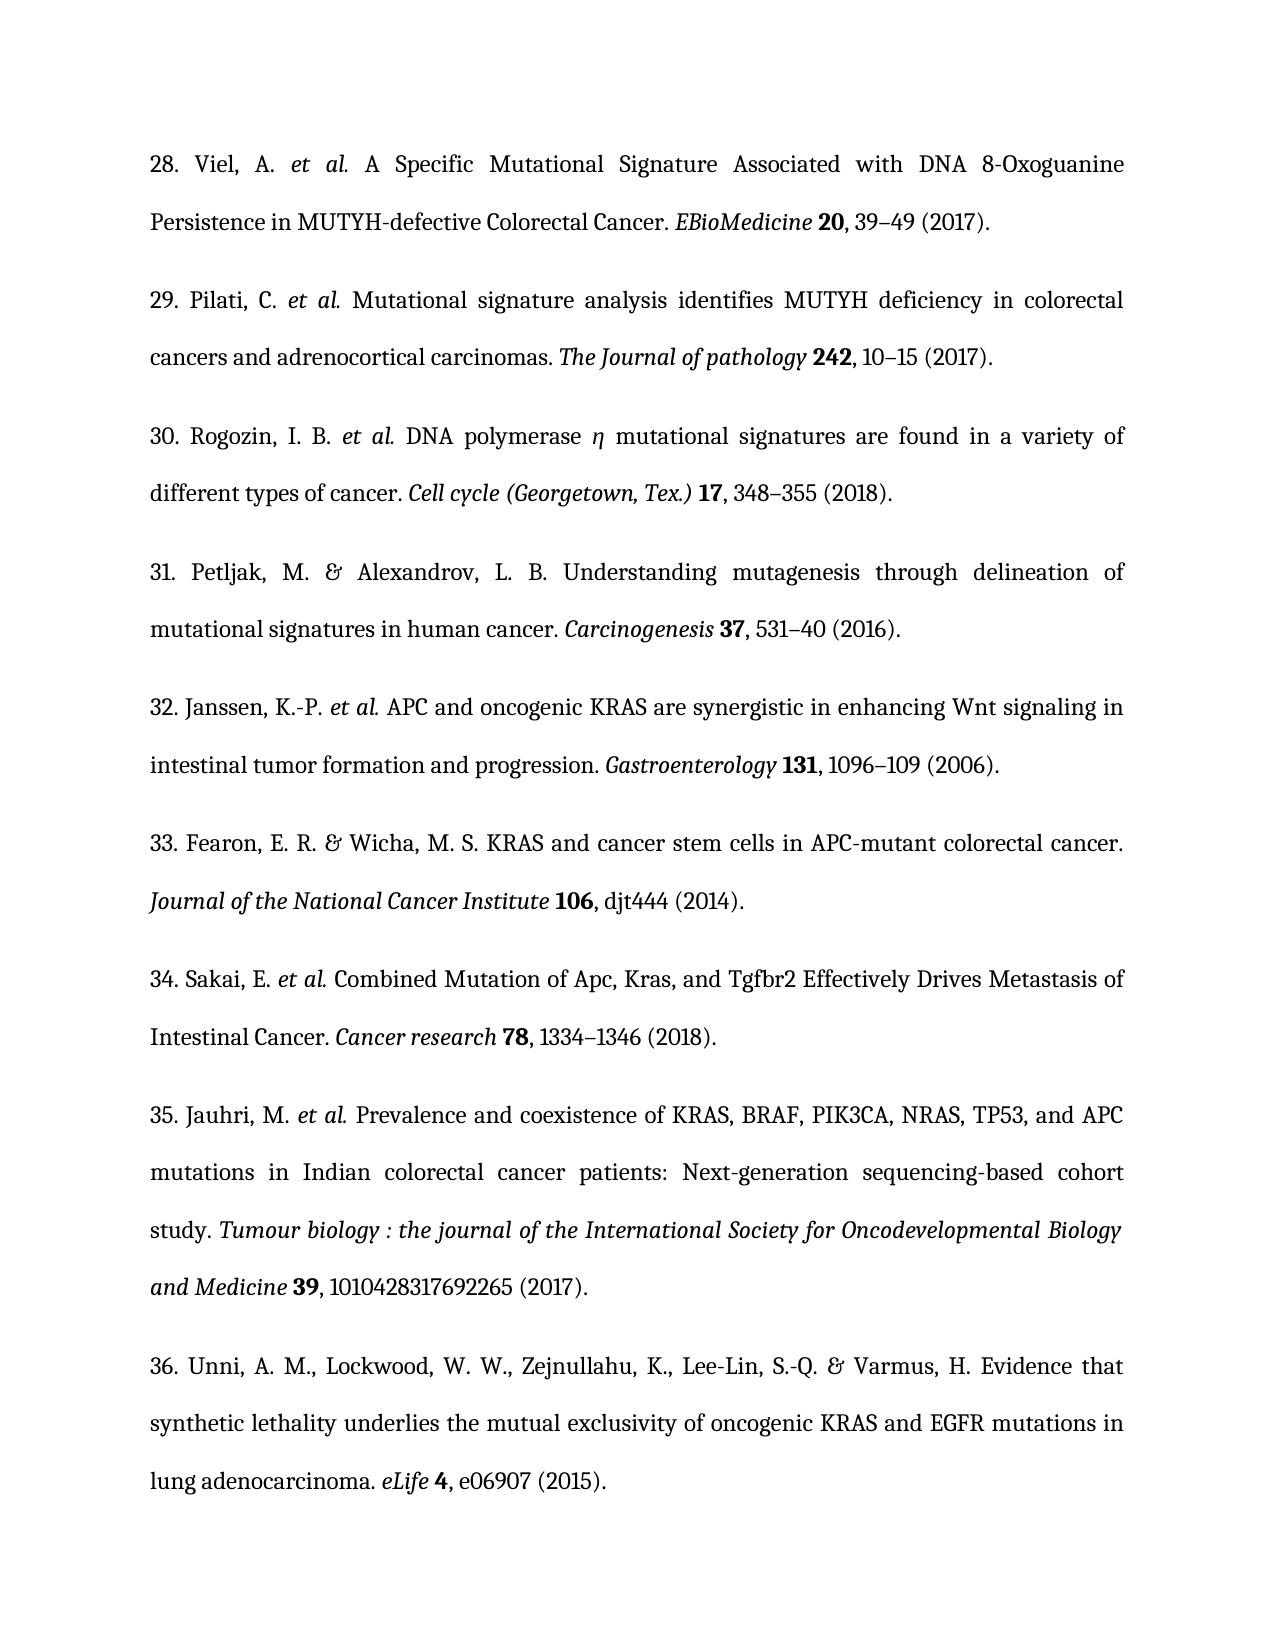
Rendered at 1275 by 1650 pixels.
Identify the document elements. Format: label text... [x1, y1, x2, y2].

text 33. Fearon, E. R. & Wicha, M. S. KRAS and cancer stem cells in APC-mutant colorectal cancer. Journal of the National Cancer Institute 106, djt444 (2014). [150, 829, 1125, 915]
text 29. Pilati, C. et al. Mutational signature analysis identifies MUTYH deficiency in colorectal cancers and adrenocortical carcinomas. The Journal of pathology 242, 10–15 (2017). [150, 286, 1125, 372]
text 35. Jauhri, M. et al. Prevalence and coexistence of KRAS, BRAF, PIK3CA, NRAS, TP53, and APC mutations in Indian colorectal cancer patients: Next-generation sequencing-based cohort study. Tumour biology : the journal of the International Society for Oncodevelopmental Biology and Medicine 39, 1010428317692265 (2017). [150, 1101, 1125, 1302]
text 34. Sakai, E. et al. Combined Mutation of Apc, Kras, and Tgfbr2 Effectively Drives Metastasis of Intestinal Cancer. Cancer research 78, 1334–1346 (2018). [150, 965, 1125, 1051]
text 36. Unni, A. M., Lockwood, W. W., Zejnullahu, K., Lee-Lin, S.-Q. & Varmus, H. Evidence that synthetic lethality underlies the mutual exclusivity of oncogenic KRAS and EGFR mutations in lung adenocarcinoma. eLife 4, e06907 (2015). [150, 1352, 1125, 1495]
text 30. Rogozin, I. B. et al. DNA polymerase mutational signatures are found in a variety of different types of cancer. Cell cycle (Georgetown, Tex.) 17, 348–355 (2018). [150, 422, 1125, 508]
text 28. Viel, A. et al. A Specific Mutational Signature Associated with DNA 8-Oxoguanine Persistence in MUTYH-defective Colorectal Cancer. EBioMedicine 20, 39–49 (2017). [150, 150, 1125, 236]
text 32. Janssen, K.-P. et al. APC and oncogenic KRAS are synergistic in enhancing Wnt signaling in intestinal tumor formation and progression. Gastroenterology 131, 1096–109 (2006). [150, 693, 1125, 779]
text 31. Petljak, M. & Alexandrov, L. B. Understanding mutagenesis through delineation of mutational signatures in human cancer. Carcinogenesis 37, 531–40 (2016). [150, 557, 1125, 644]
